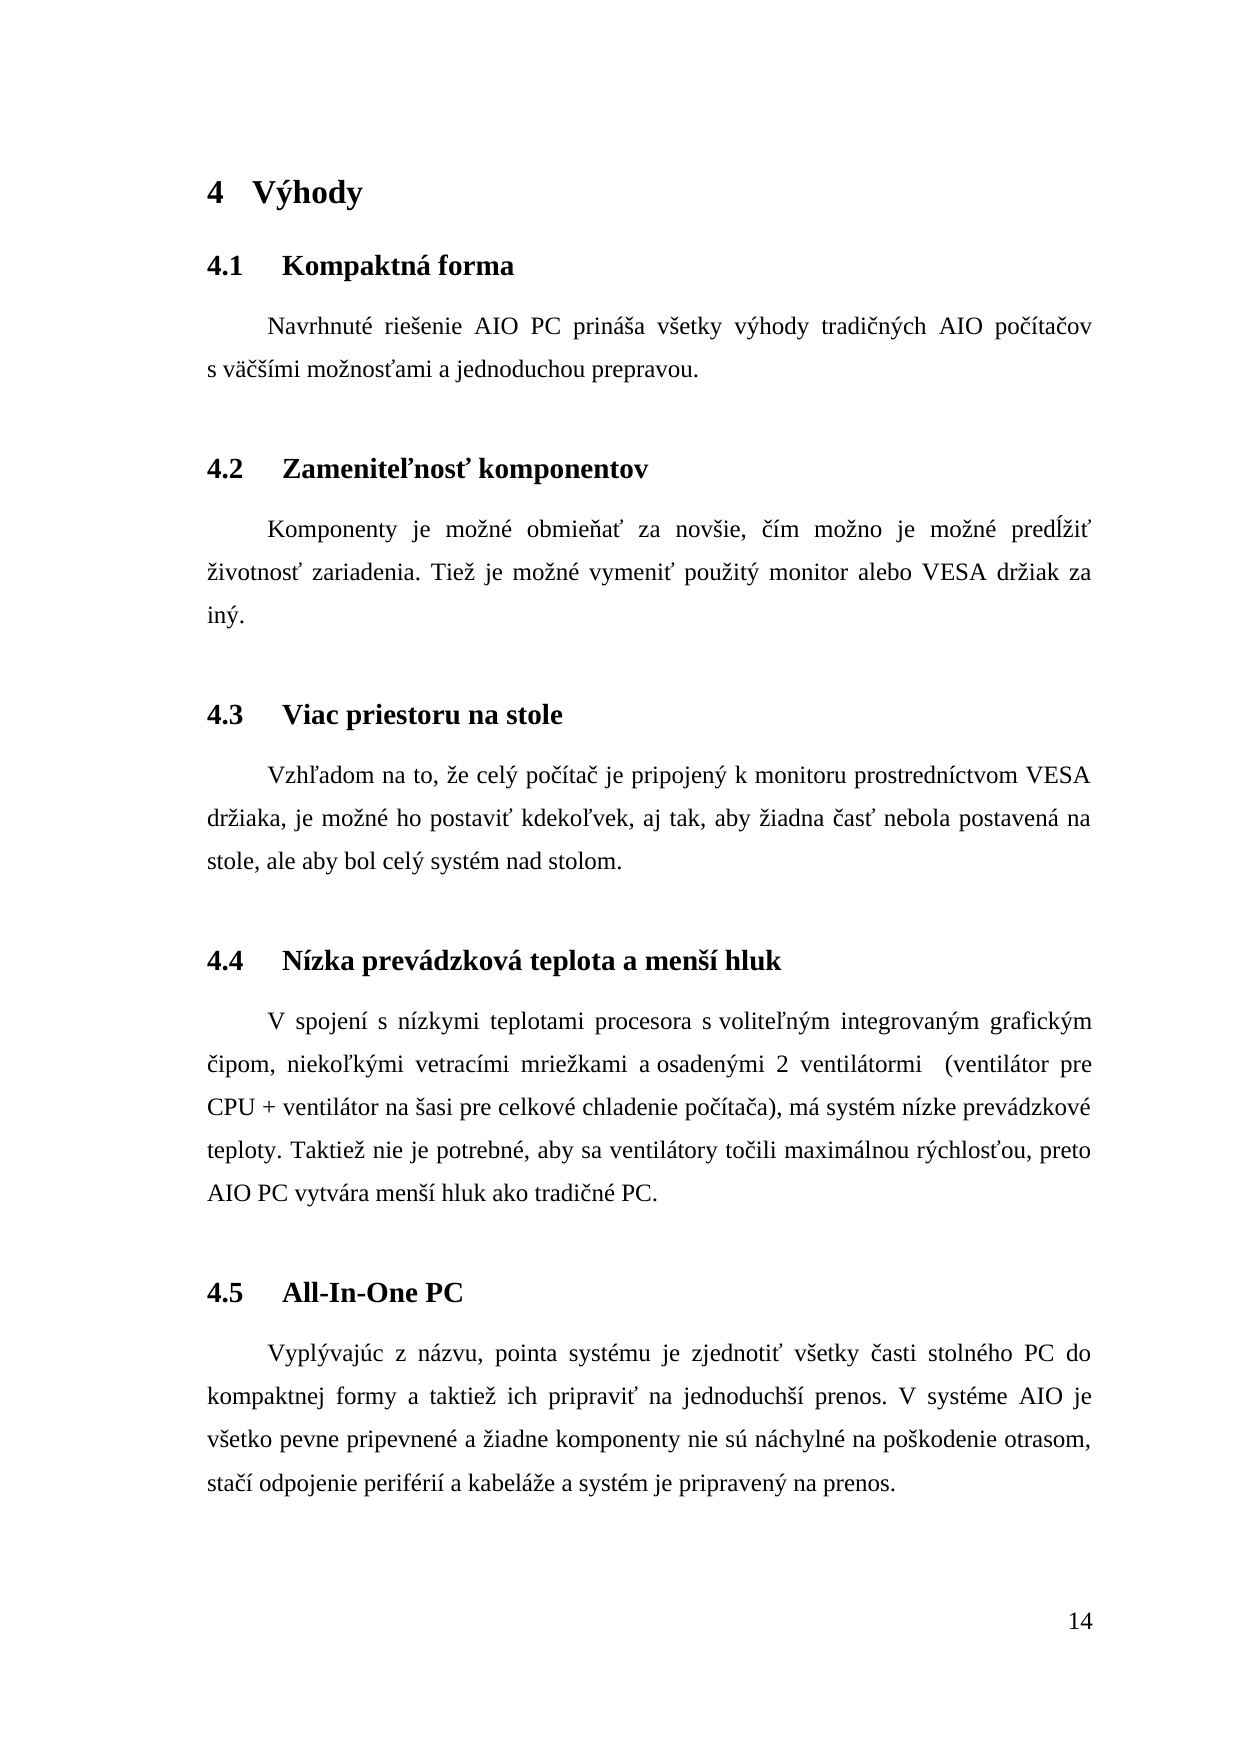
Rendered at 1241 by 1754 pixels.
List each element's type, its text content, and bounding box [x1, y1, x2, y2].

subtitle Výhody [207, 173, 1092, 211]
subtitle Kompaktná forma [207, 248, 1092, 282]
text Navrhnuté riešenie AIO PC prináša všetky výhody tradičných AIO počítačov s väčšími možnosťami a jednoduchou prepravou. [207, 311, 1092, 383]
text Komponenty je možné obmieňať za novšie, čím možno je možné predĺžiť životnosť zariadenia. Tiež je možné vymeniť použitý monitor alebo VESA držiak za iný. [207, 514, 1092, 629]
subtitle All-In-One PC [207, 1275, 1092, 1309]
subtitle Nízka prevádzková teplota a menší hluk [207, 943, 1092, 977]
subtitle Zameniteľnosť komponentov [207, 451, 1092, 485]
text Vyplývajúc z názvu, pointa systému je zjednotiť všetky časti stolného PC do kompaktnej formy a taktiež ich pripraviť na jednoduchší prenos. V systéme AIO je všetko pevne pripevnené a žiadne komponenty nie sú náchylné na poškodenie otrasom, stačí odpojenie periférií a kabeláže a systém je pripravený na prenos. [207, 1338, 1092, 1496]
subtitle Viac priestoru na stole [207, 697, 1092, 731]
text Vzhľadom na to, že celý počítač je pripojený k monitoru prostredníctvom VESA držiaka, je možné ho postaviť kdekoľvek, aj tak, aby žiadna časť nebola postavená na stole, ale aby bol celý systém nad stolom. [207, 760, 1092, 875]
text V spojení s nízkymi teplotami procesora s voliteľným integrovaným grafickým čipom, niekoľkými vetracími mriežkami a osadenými 2 ventilátormi (ventilátor pre CPU + ventilátor na šasi pre celkové chladenie počítača), má systém nízke prevádzkové teploty. Taktiež nie je potrebné, aby sa ventilátory točili maximálnou rýchlosťou, preto AIO PC vytvára menší hluk ako tradičné PC. [207, 1006, 1092, 1207]
